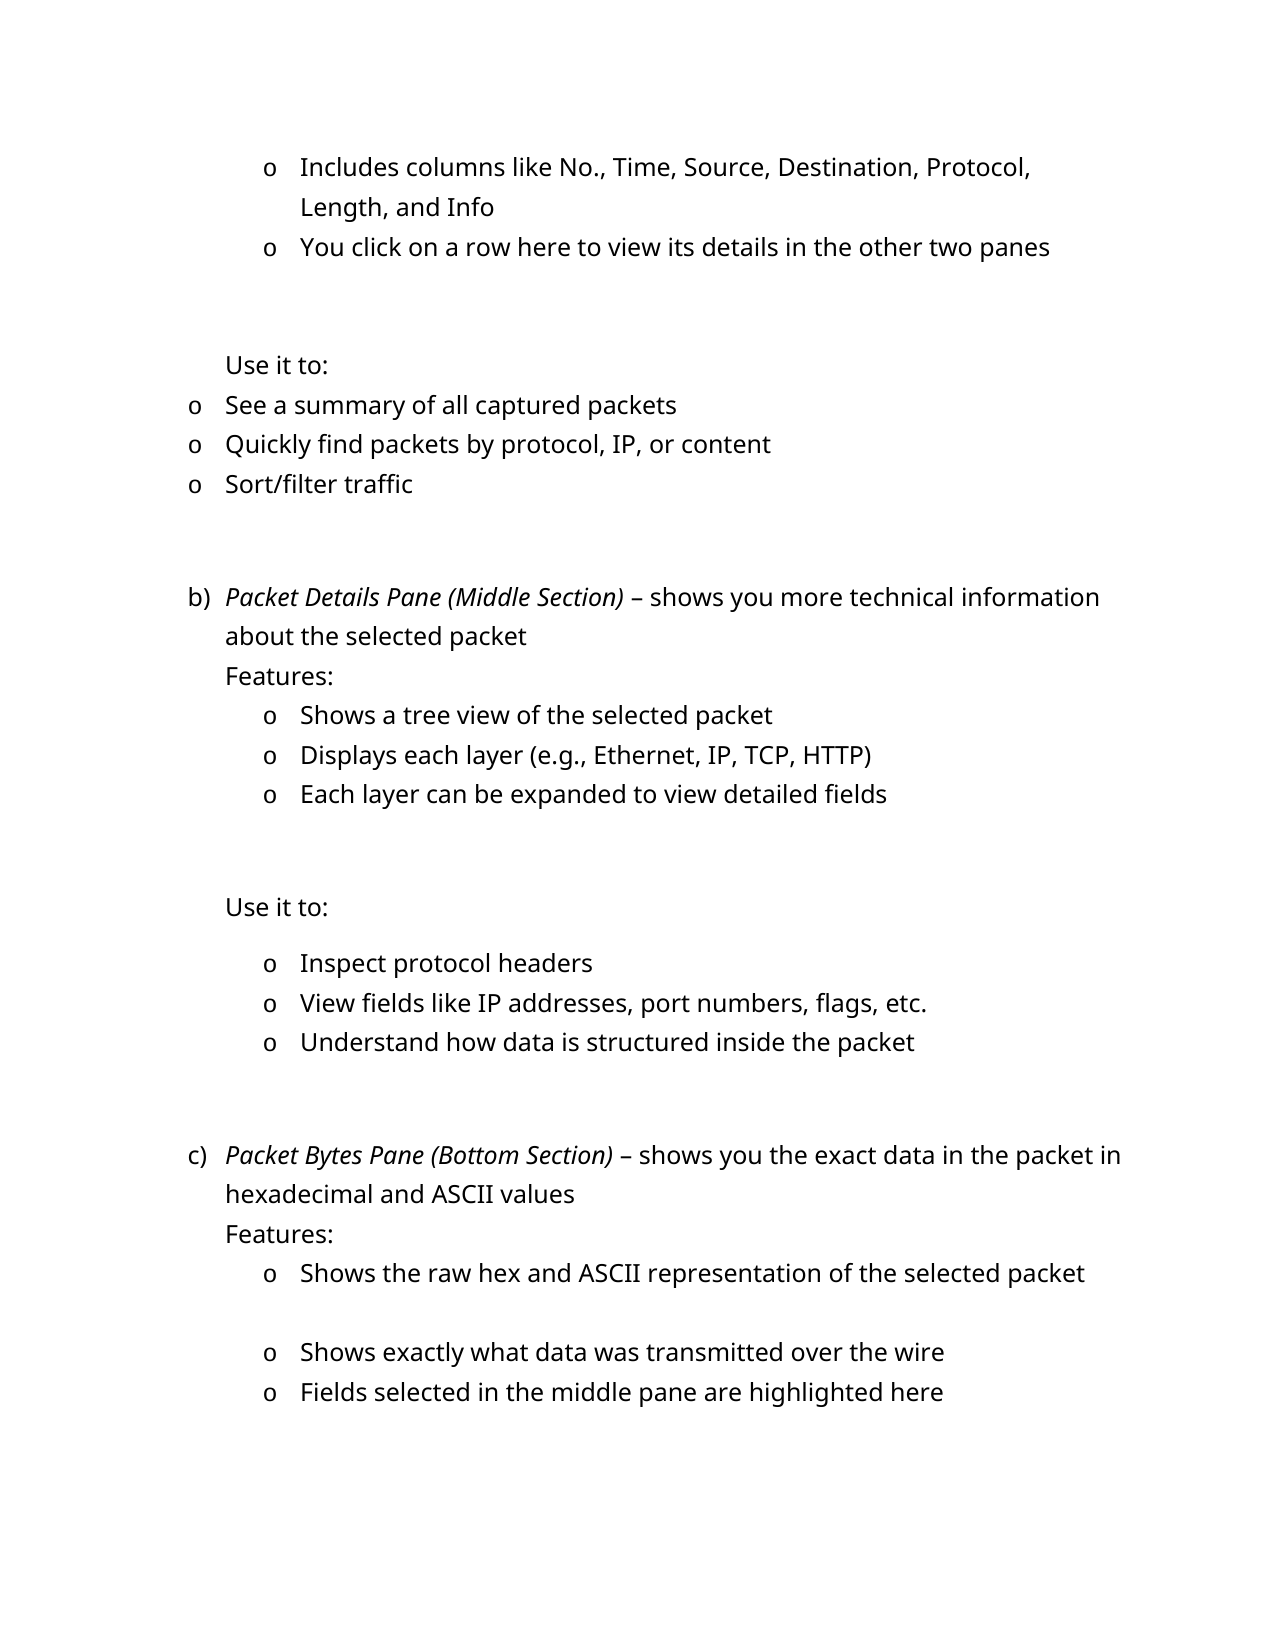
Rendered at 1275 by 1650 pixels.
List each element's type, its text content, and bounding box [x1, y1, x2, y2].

list Packet Bytes Pane (Bottom Section) – shows you the exact data in the packet in hexadecimal and ASCII values [187, 1137, 1125, 1211]
list View fields like IP addresses, port numbers, flags, etc. [262, 985, 1125, 1019]
list Understand how data is structured inside the packet [262, 1025, 1125, 1059]
list Inspect protocol headers [262, 946, 1125, 980]
list You click on a row here to view its details in the other two panes [262, 229, 1125, 303]
list Sort/filter traffic [187, 467, 1125, 501]
list Fields selected in the middle pane are highlighted here [262, 1375, 1125, 1409]
list See a summary of all captured packets [187, 387, 1125, 422]
list Shows the raw hex and ASCII representation of the selected packet [262, 1256, 1125, 1330]
list Includes columns like No., Time, Source, Destination, Protocol, Length, and Info [262, 150, 1125, 224]
list Each layer can be expanded to view detailed fields [262, 777, 1125, 811]
list Features: [225, 658, 1125, 692]
list Use it to: [225, 348, 1125, 382]
list Shows exactly what data was transmitted over the wire [262, 1335, 1125, 1369]
list Quickly find packets by protocol, IP, or content [187, 427, 1125, 461]
list Packet Details Pane (Middle Section) – shows you more technical information about the selected packet [187, 579, 1125, 653]
list Displays each layer (e.g., Ethernet, IP, TCP, HTTP) [262, 737, 1125, 772]
list Shows a tree view of the selected packet [262, 698, 1125, 732]
text Use it to: [150, 889, 1125, 923]
list Features: [225, 1216, 1125, 1251]
